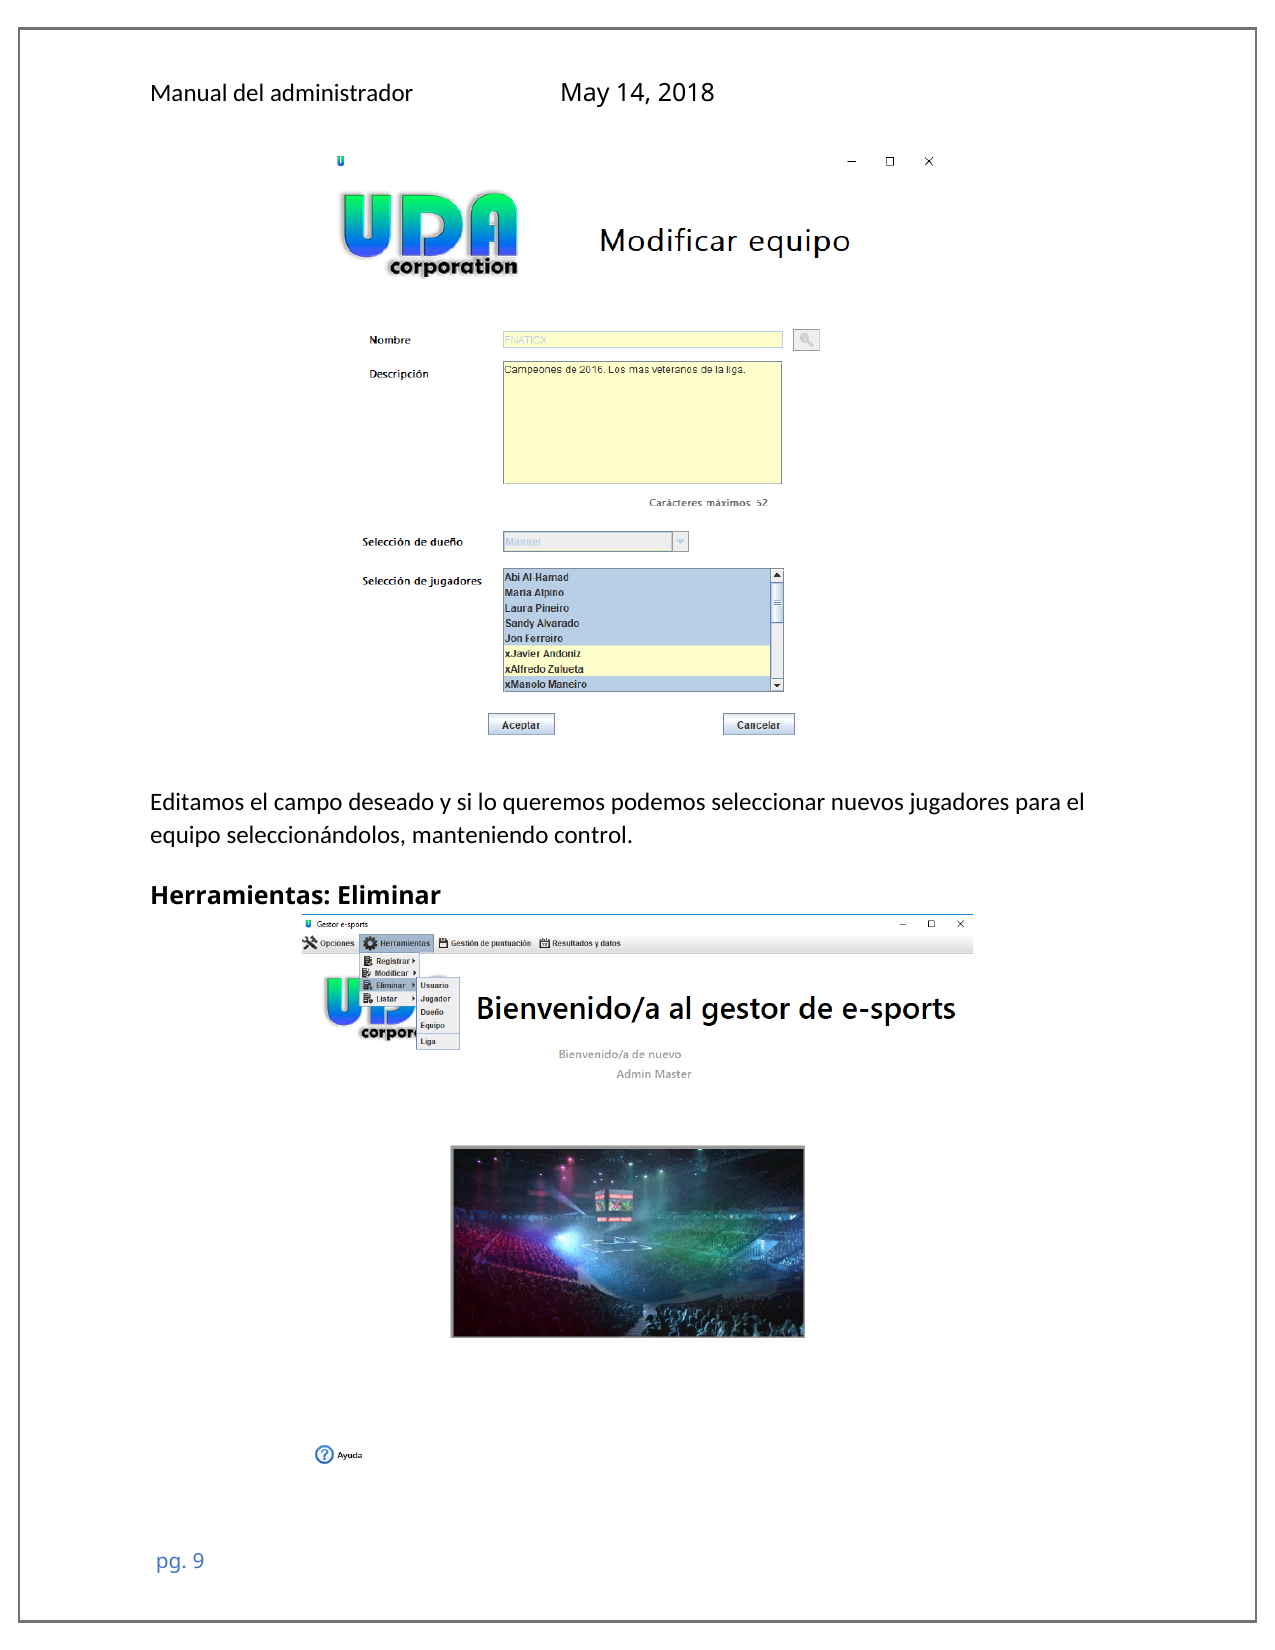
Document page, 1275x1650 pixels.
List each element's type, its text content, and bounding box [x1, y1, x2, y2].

subtitle Herramientas: Eliminar [150, 877, 1125, 911]
text Editamos el campo deseado y si lo queremos podemos seleccionar nuevos jugadores para el equipo seleccionándolos, manteniendo control. [150, 787, 1125, 850]
picture [328, 150, 947, 768]
picture [301, 914, 974, 1468]
